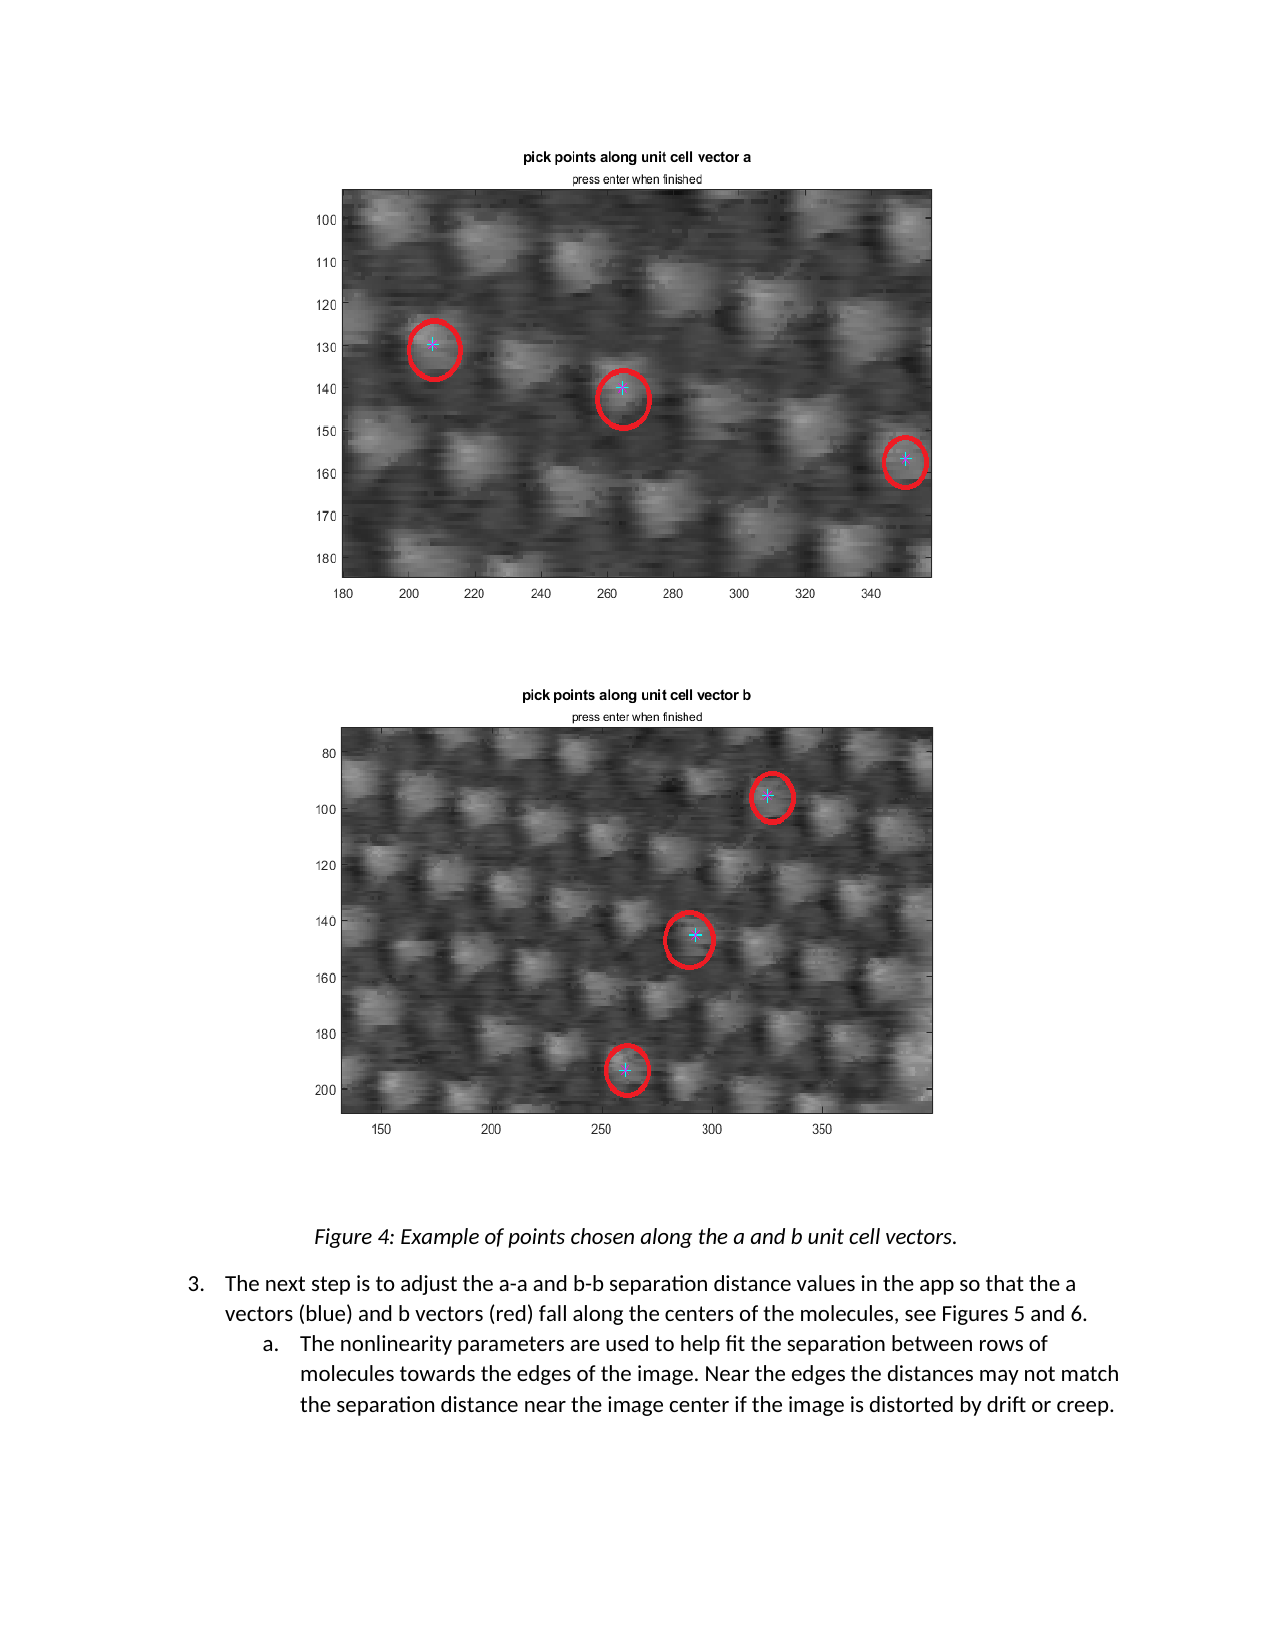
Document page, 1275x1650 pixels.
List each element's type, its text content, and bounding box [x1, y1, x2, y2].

picture [243, 687, 1032, 1204]
picture [244, 150, 1031, 669]
list The next step is to adjust the a-a and b-b separation distance values in the app so that the a vectors (blue) and b vectors (red) fall along the centers of the molecules, see Figures 5 and 6. [187, 1269, 1125, 1327]
list The nonlinearity parameters are used to help fit the separation between rows of molecules towards the edges of the image. Near the edges the distances may not match the separation distance near the image center if the image is distorted by drift or creep. [262, 1329, 1125, 1418]
text Figure 4: Example of points chosen along the a and b unit cell vectors. [150, 1222, 1125, 1250]
